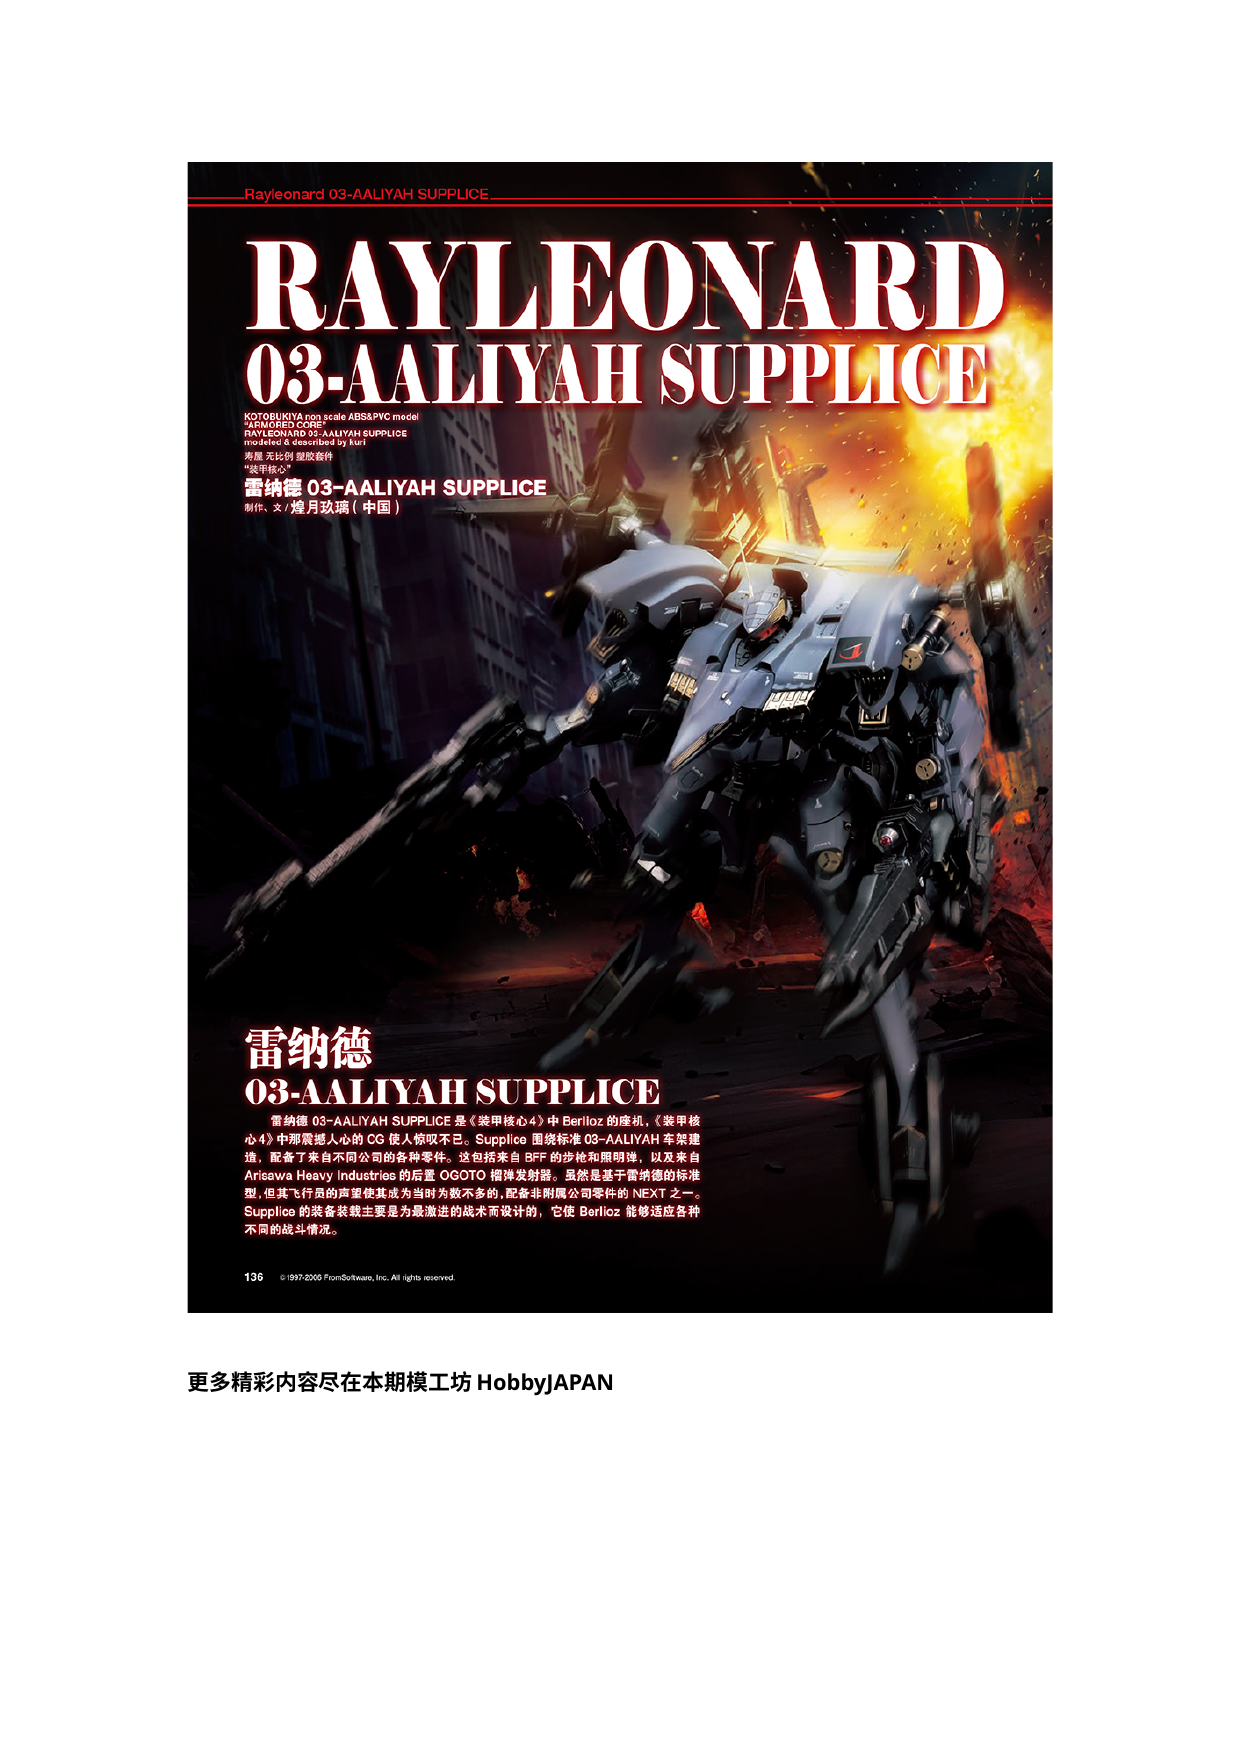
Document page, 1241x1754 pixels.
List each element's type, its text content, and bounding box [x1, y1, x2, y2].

text 更多精彩内容尽在本期模工坊HobbyJAPAN [187, 1364, 1053, 1397]
picture [187, 162, 1053, 1313]
